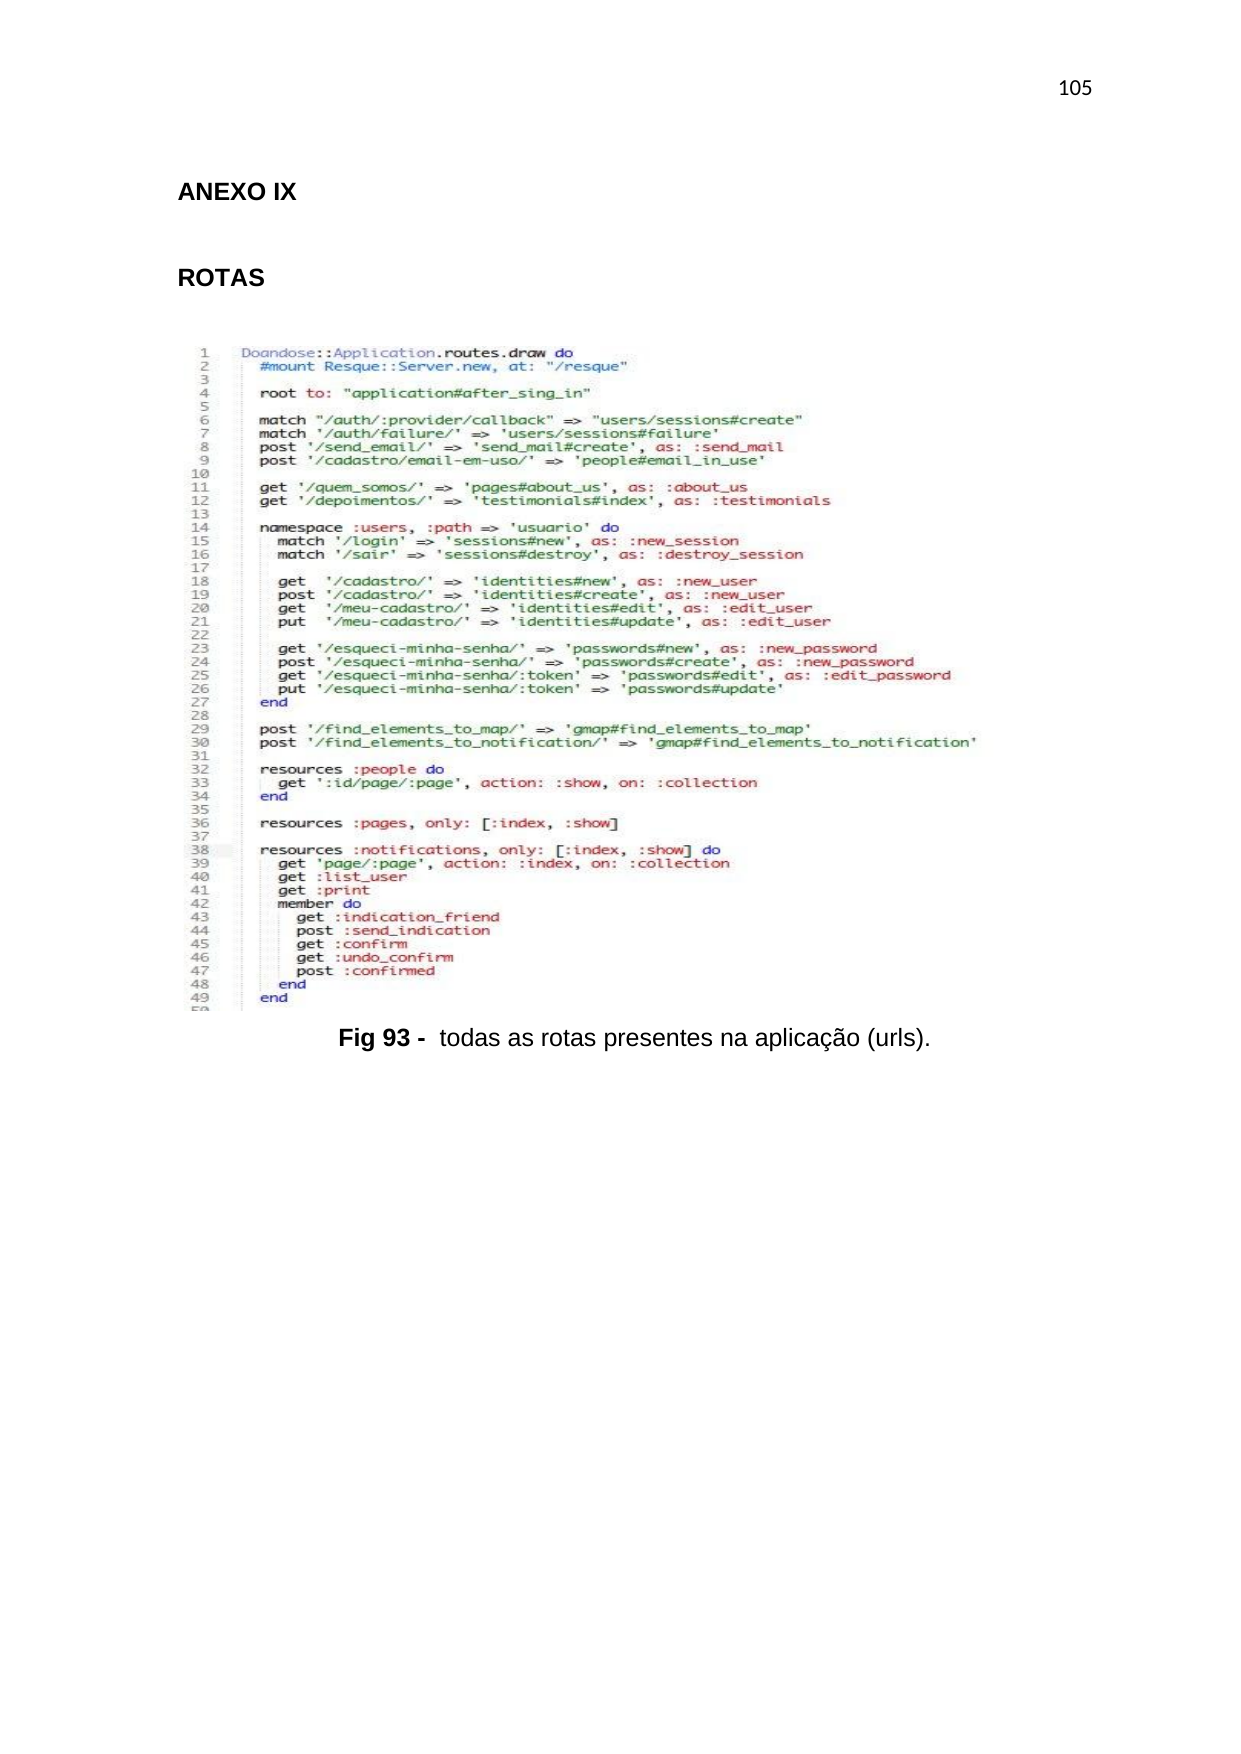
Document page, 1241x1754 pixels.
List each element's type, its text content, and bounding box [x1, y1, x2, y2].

text ANEXO IX [177, 177, 1092, 206]
picture [183, 346, 1012, 1011]
text Fig 93 - todas as rotas presentes na aplicação (urls). [177, 1023, 1092, 1052]
text ROTAS [177, 263, 1092, 292]
